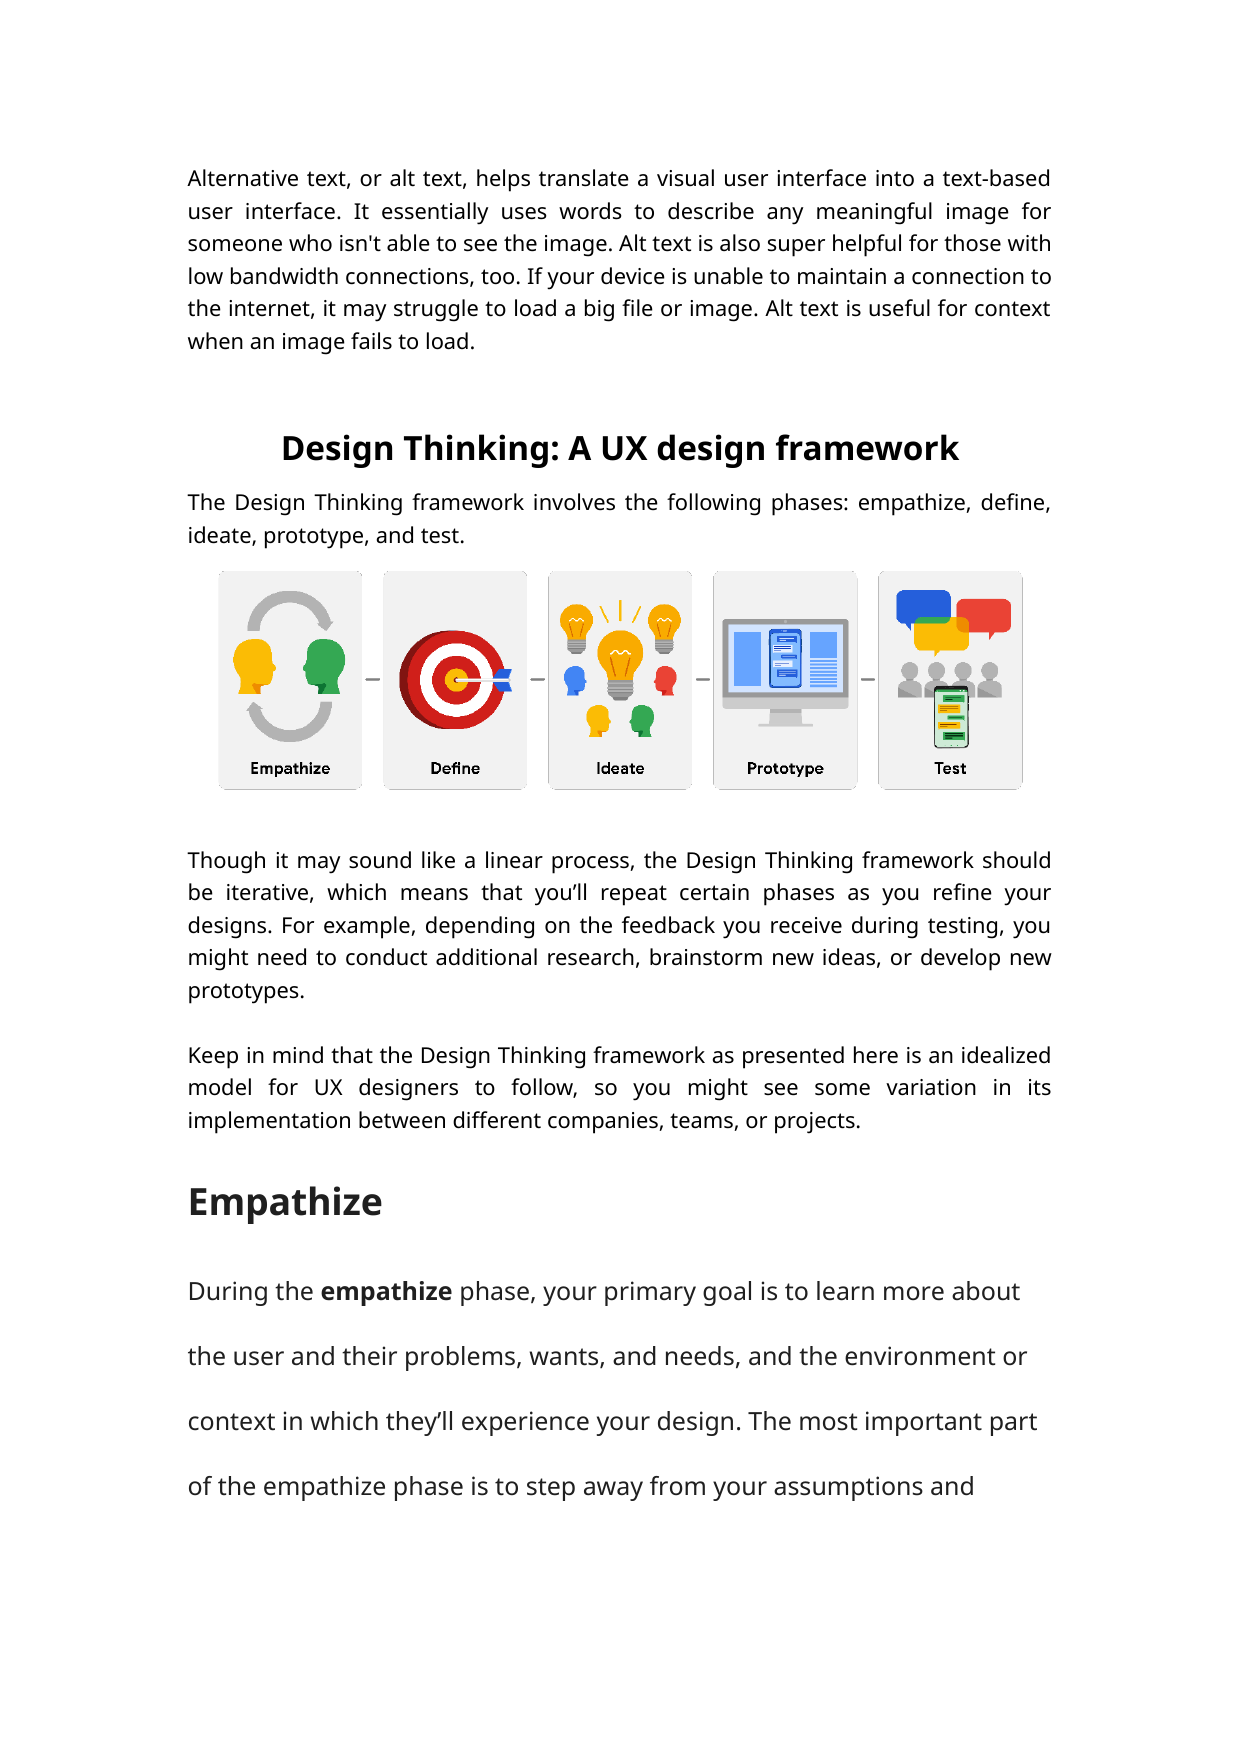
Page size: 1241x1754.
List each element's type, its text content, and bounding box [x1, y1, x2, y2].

text The Design Thinking framework involves the following phases: empathize, define, ideate, prototype, and test. [187, 486, 1053, 550]
picture [187, 550, 1053, 811]
text Alternative text, or alt text, helps translate a visual user interface into a text-based user interface. It essentially uses words to describe any meaningful image for someone who isn't able to see the image. Alt text is also super helpful for those with low bandwidth connections, too. If your device is unable to maintain a connection to the internet, it may struggle to load a big file or image. Alt text is useful for context when an image fails to load. [187, 162, 1053, 357]
text Though it may sound like a linear process, the Design Thinking framework should be iterative, which means that you’ll repeat certain phases as you refine your designs. For example, depending on the feedback you receive during testing, you might need to conduct additional research, brainstorm new ideas, or develop new prototypes. [187, 843, 1053, 1006]
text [187, 1258, 1053, 1518]
subtitle Empathize [187, 1168, 1053, 1233]
title Design Thinking: A UX design framework [187, 414, 1053, 479]
text Keep in mind that the Design Thinking framework as presented here is an idealized model for UX designers to follow, so you might see some variation in its implementation between different companies, teams, or projects. [187, 1038, 1053, 1136]
